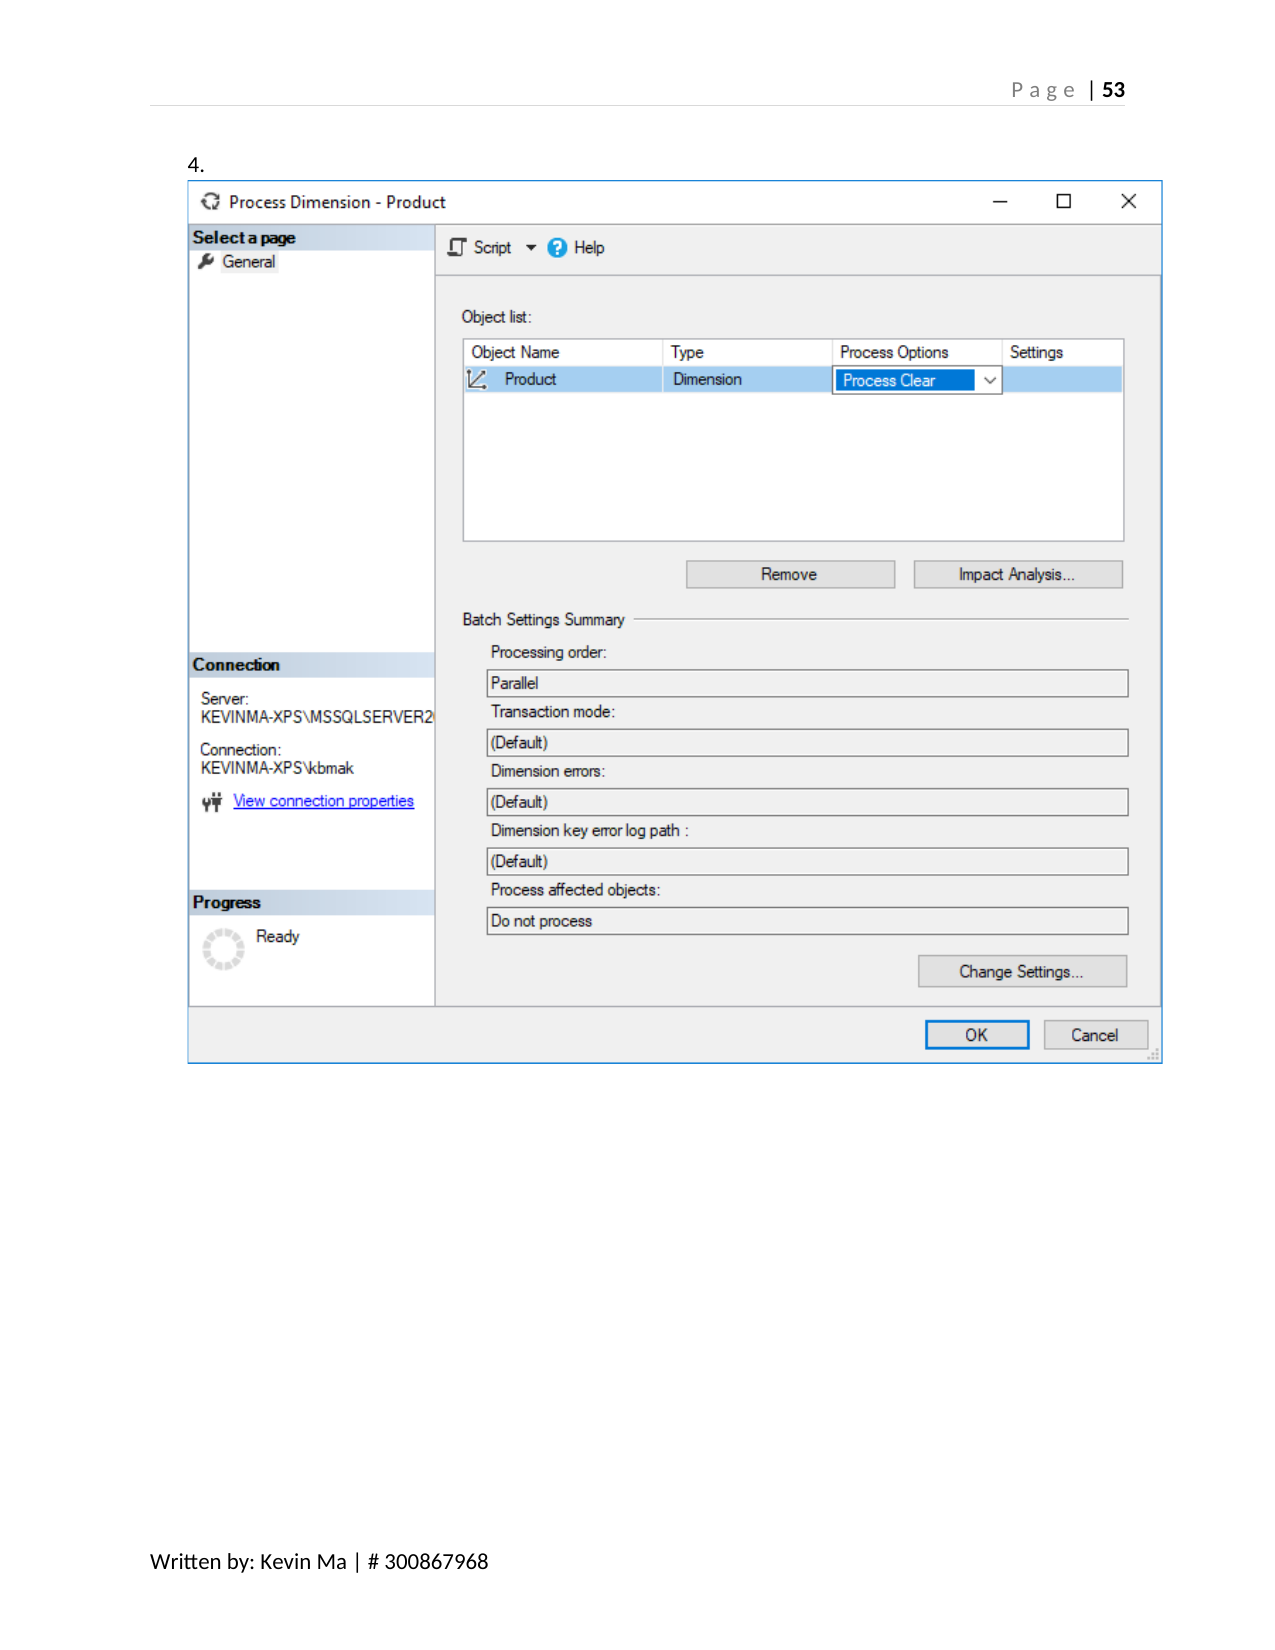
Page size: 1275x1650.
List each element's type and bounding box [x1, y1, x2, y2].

picture [187, 180, 1163, 1064]
